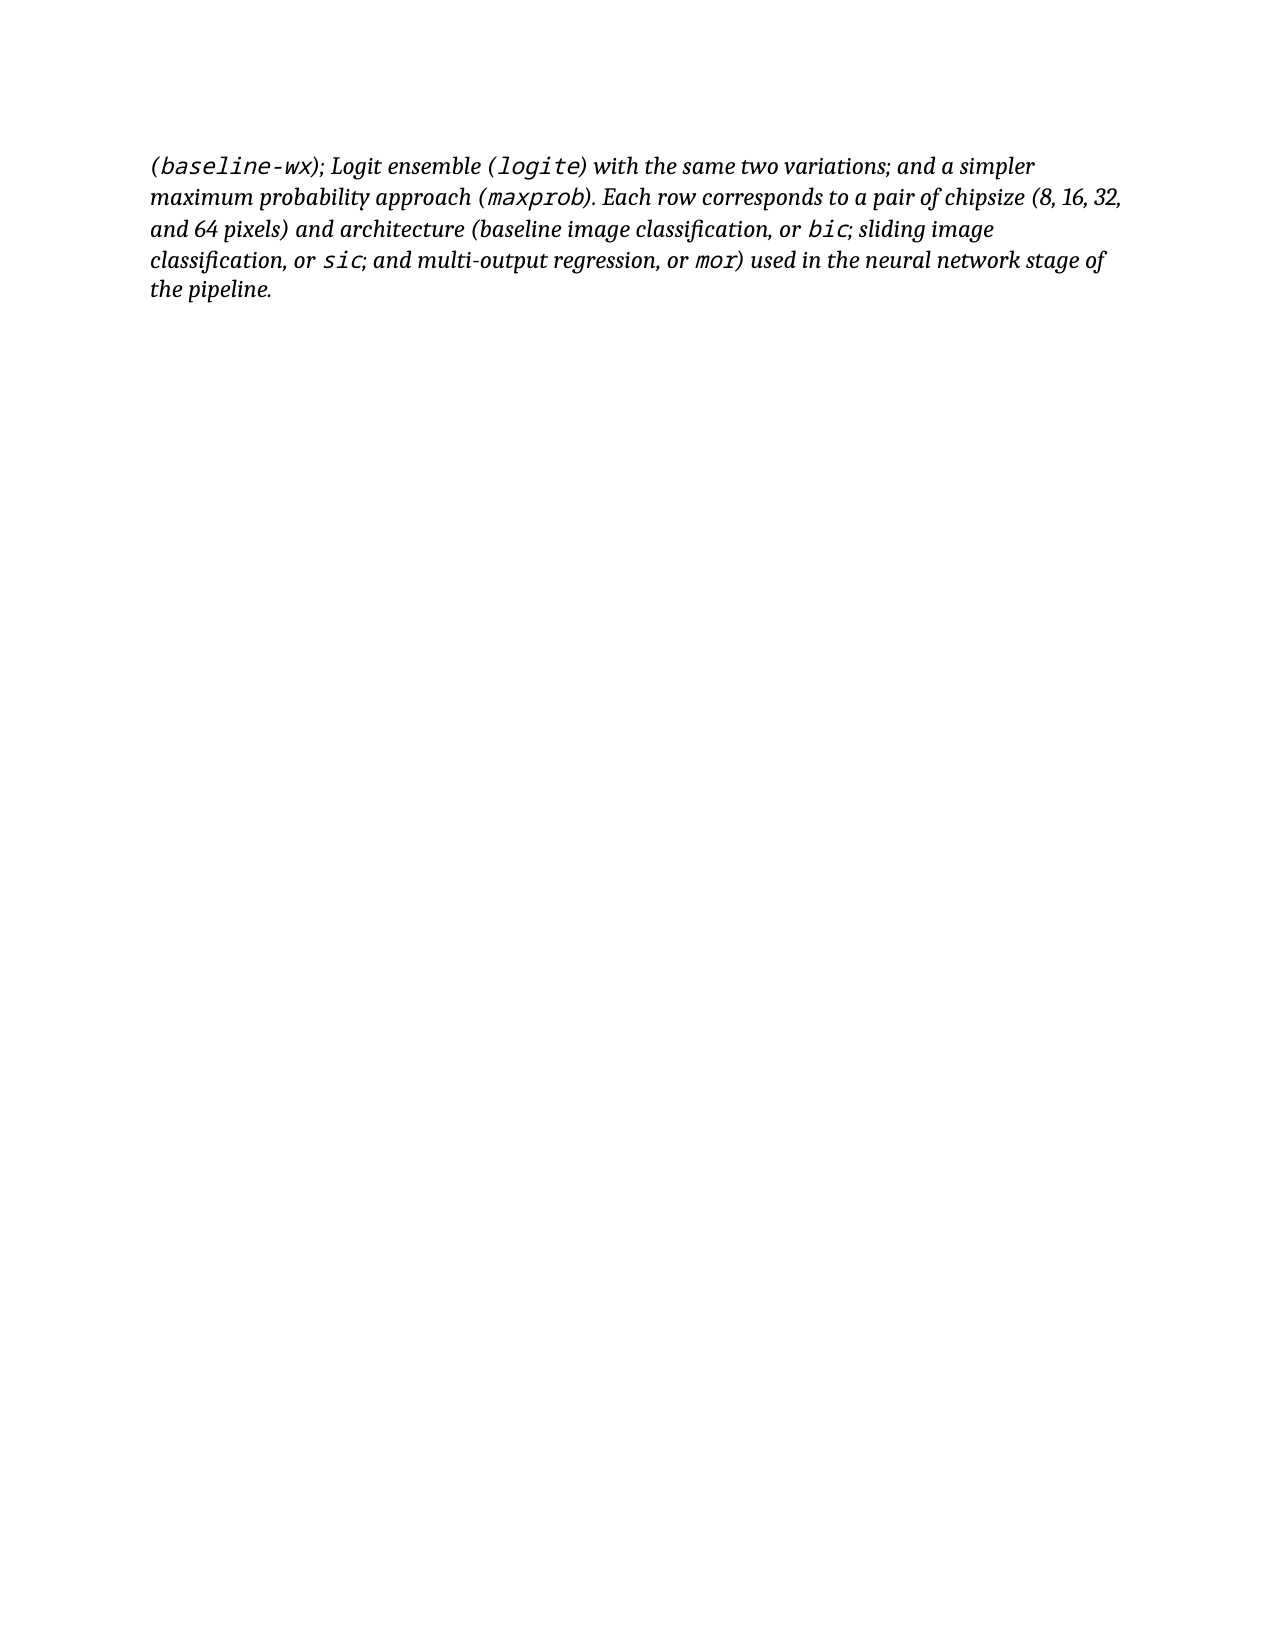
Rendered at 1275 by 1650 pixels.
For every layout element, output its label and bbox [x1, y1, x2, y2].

text [150, 150, 1125, 304]
